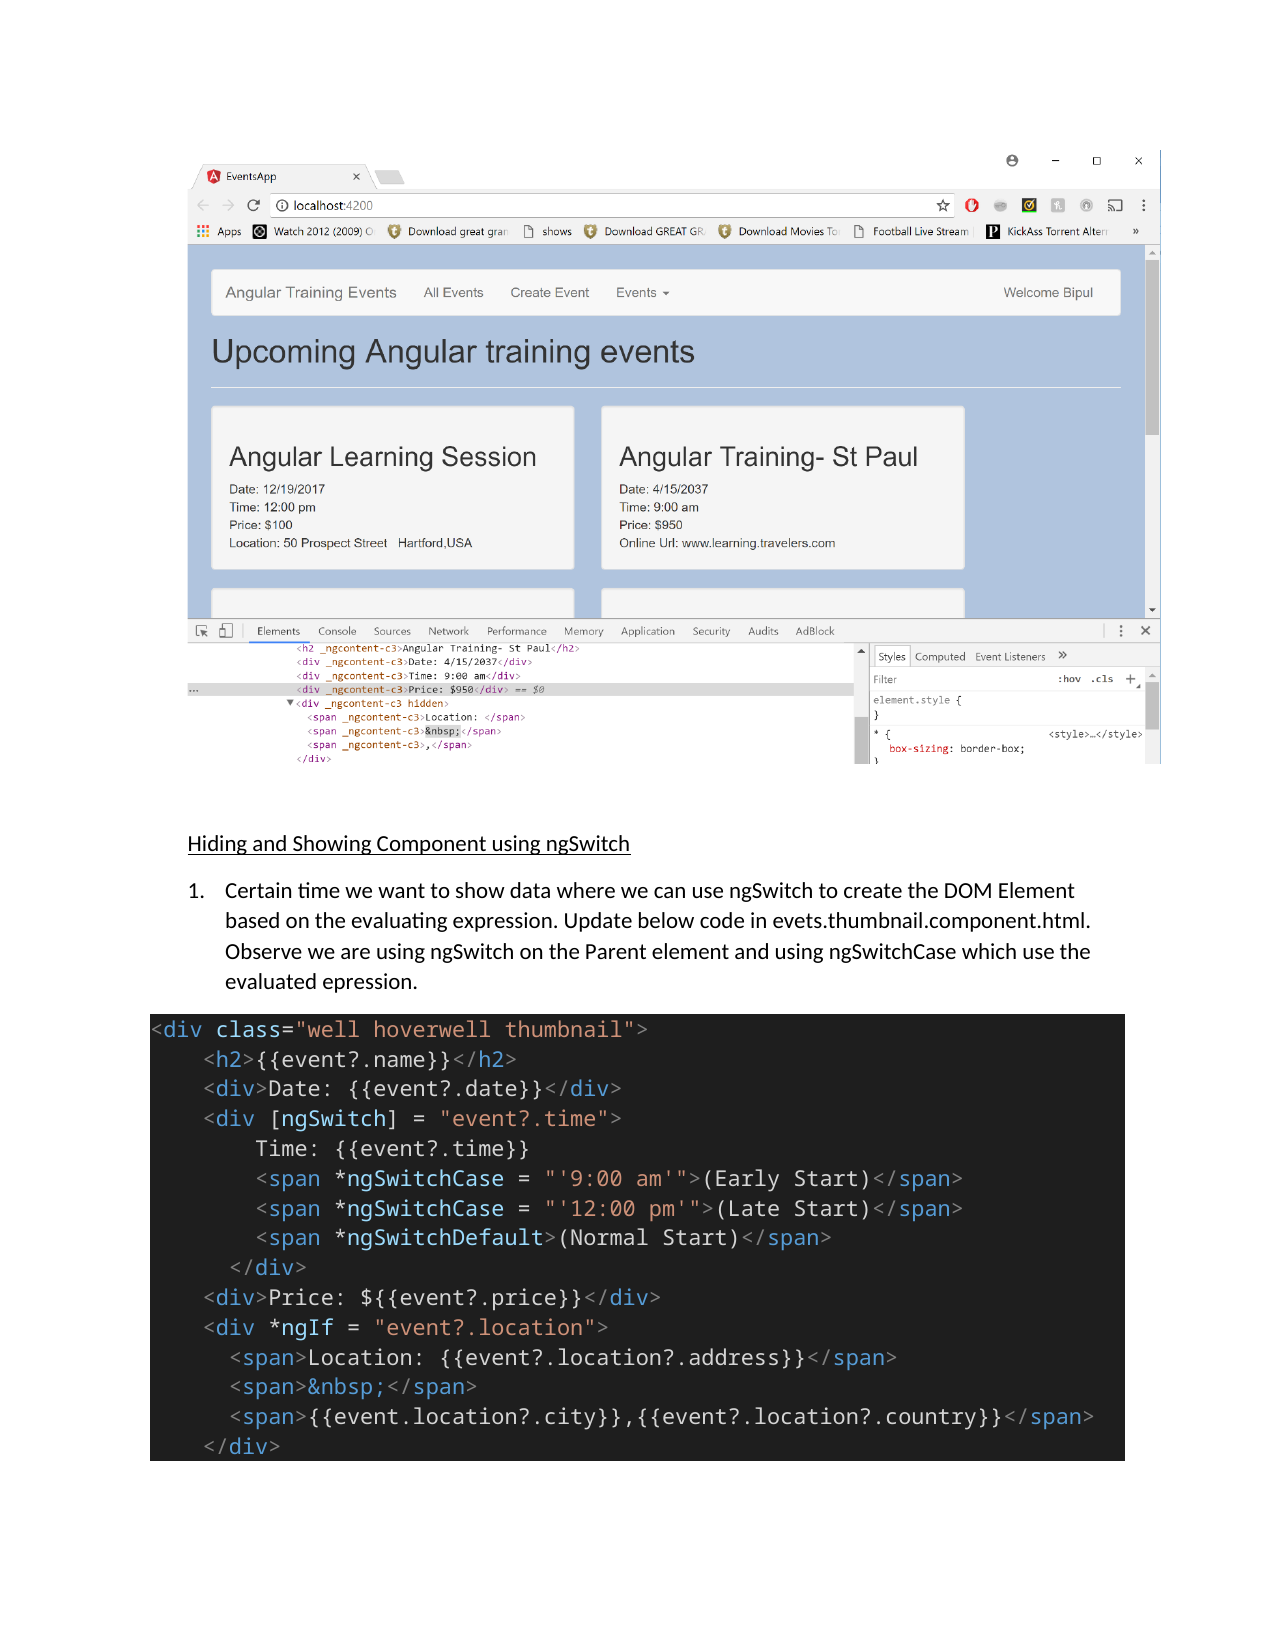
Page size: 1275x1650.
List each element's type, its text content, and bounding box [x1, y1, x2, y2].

text Hiding and Showing Component using ngSwitch [187, 829, 1125, 857]
text <div [ngSwitch] = "event?.time"> [150, 1103, 1125, 1133]
text <span>Location: {{event?.location?.address}}</span> [150, 1342, 1125, 1371]
text <h2>{{event?.name}}</h2> [150, 1044, 1125, 1073]
text <span *ngSwitchCase = "'12:00 pm'">(Late Start)</span> [150, 1193, 1125, 1222]
text <span>&nbsp;</span> [150, 1371, 1125, 1401]
text <div>Date: {{event?.date}}</div> [150, 1073, 1125, 1103]
text <div>Price: ${{event?.price}}</div> [150, 1282, 1125, 1312]
text <div class="well hoverwell thumbnail"> [150, 1014, 1125, 1044]
picture [187, 150, 1161, 764]
text <span>{{event.location?.city}},{{event?.location?.country}}</span> [150, 1401, 1125, 1431]
text <span *ngSwitchCase = "'9:00 am'">(Early Start)</span> [150, 1163, 1125, 1193]
text </div> [150, 1252, 1125, 1282]
text <div *ngIf = "event?.location"> [150, 1312, 1125, 1342]
text </div> [150, 1431, 1125, 1461]
list Certain time we want to show data where we can use ngSwitch to create the DOM Element based on the evaluating expression. Update below code in evets.thumbnail.component.html. Observe we are using ngSwitch on the Parent element and using ngSwitchCase which use the evaluated epression. [187, 876, 1125, 995]
text Time: {{event?.time}} [150, 1133, 1125, 1163]
text <span *ngSwitchDefault>(Normal Start)</span> [150, 1222, 1125, 1252]
